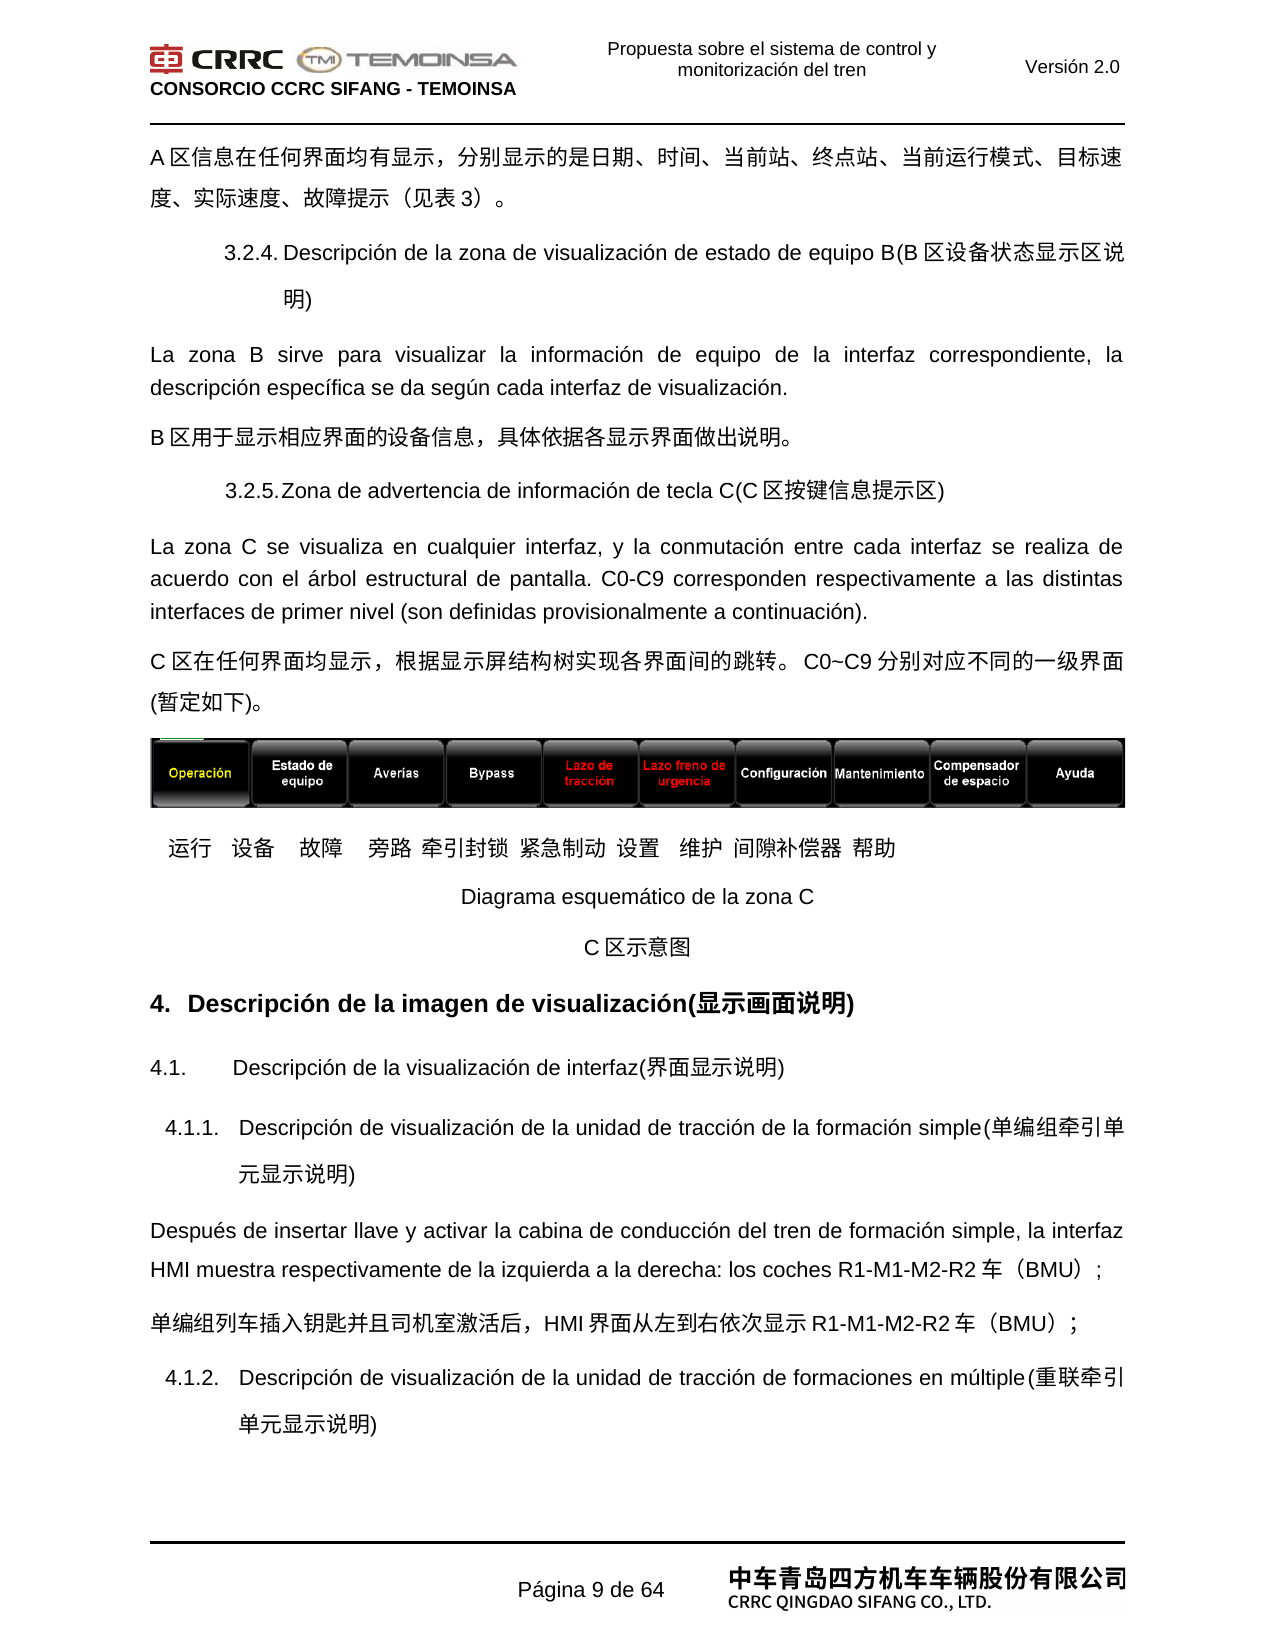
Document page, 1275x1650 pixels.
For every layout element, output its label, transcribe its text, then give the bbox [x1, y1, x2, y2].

text 运行 设备 故障 旁路 牵引封锁 紧急制动 设置 维护 间隙补偿器 帮助 [150, 831, 1125, 862]
title Descripción de la zona de visualización de estado de equipo B(B区设备状态显示区说明) [224, 234, 1125, 314]
text La zona C se visualiza en cualquier interfaz, y la conmutación entre cada interfaz se realiza de acuerdo con el árbol estructural de pantalla. C0-C9 corresponden respectivamente a las distintas interfaces de primer nivel (son definidas provisionalmente a continuación). [150, 533, 1125, 624]
text 单编组列车插入钥匙并且司机室激活后，HMI界面从左到右依次显示R1-M1-M2-R2车（BMU）； [150, 1306, 1125, 1337]
text La zona B sirve para visualizar la información de equipo de la interfaz correspondiente, la descripción específica se da según cada interfaz de visualización. [150, 342, 1125, 400]
text Después de insertar llave y activar la cabina de conducción del tren de formación simple, la interfaz HMI muestra respectivamente de la izquierda a la derecha: los coches R1-M1-M2-R2车（BMU）; [150, 1217, 1125, 1284]
title Zona de advertencia de información de tecla C(C区按键信息提示区) [225, 473, 1125, 505]
picture [150, 738, 1125, 808]
text C区在任何界面均显示，根据显示屏结构树实现各界面间的跳转。C0~C9分别对应不同的一级界面(暂定如下)。 [150, 644, 1125, 717]
text Diagrama esquemático de la zona C [150, 884, 1125, 909]
picture [294, 47, 520, 73]
picture [150, 44, 283, 74]
text C区示意图 [150, 929, 1125, 961]
picture [727, 1562, 1125, 1611]
title Descripción de visualización de la unidad de tracción de la formación simple(单编组牵引单元显示说明) [165, 1110, 1125, 1189]
title Descripción de la visualización de interfaz(界面显示说明) [150, 1050, 1125, 1082]
text B区用于显示相应界面的设备信息，具体依据各显示界面做出说明。 [150, 420, 1125, 452]
title Descripción de la imagen de visualización(显示画面说明) [150, 983, 1125, 1019]
text A区信息在任何界面均有显示，分别显示的是日期、时间、当前站、终点站、当前运行模式、目标速度、实际速度、故障提示（见表3）。 [150, 140, 1125, 212]
title Descripción de visualización de la unidad de tracción de formaciones en múltiple(重联牵引单元显示说明) [165, 1359, 1125, 1439]
